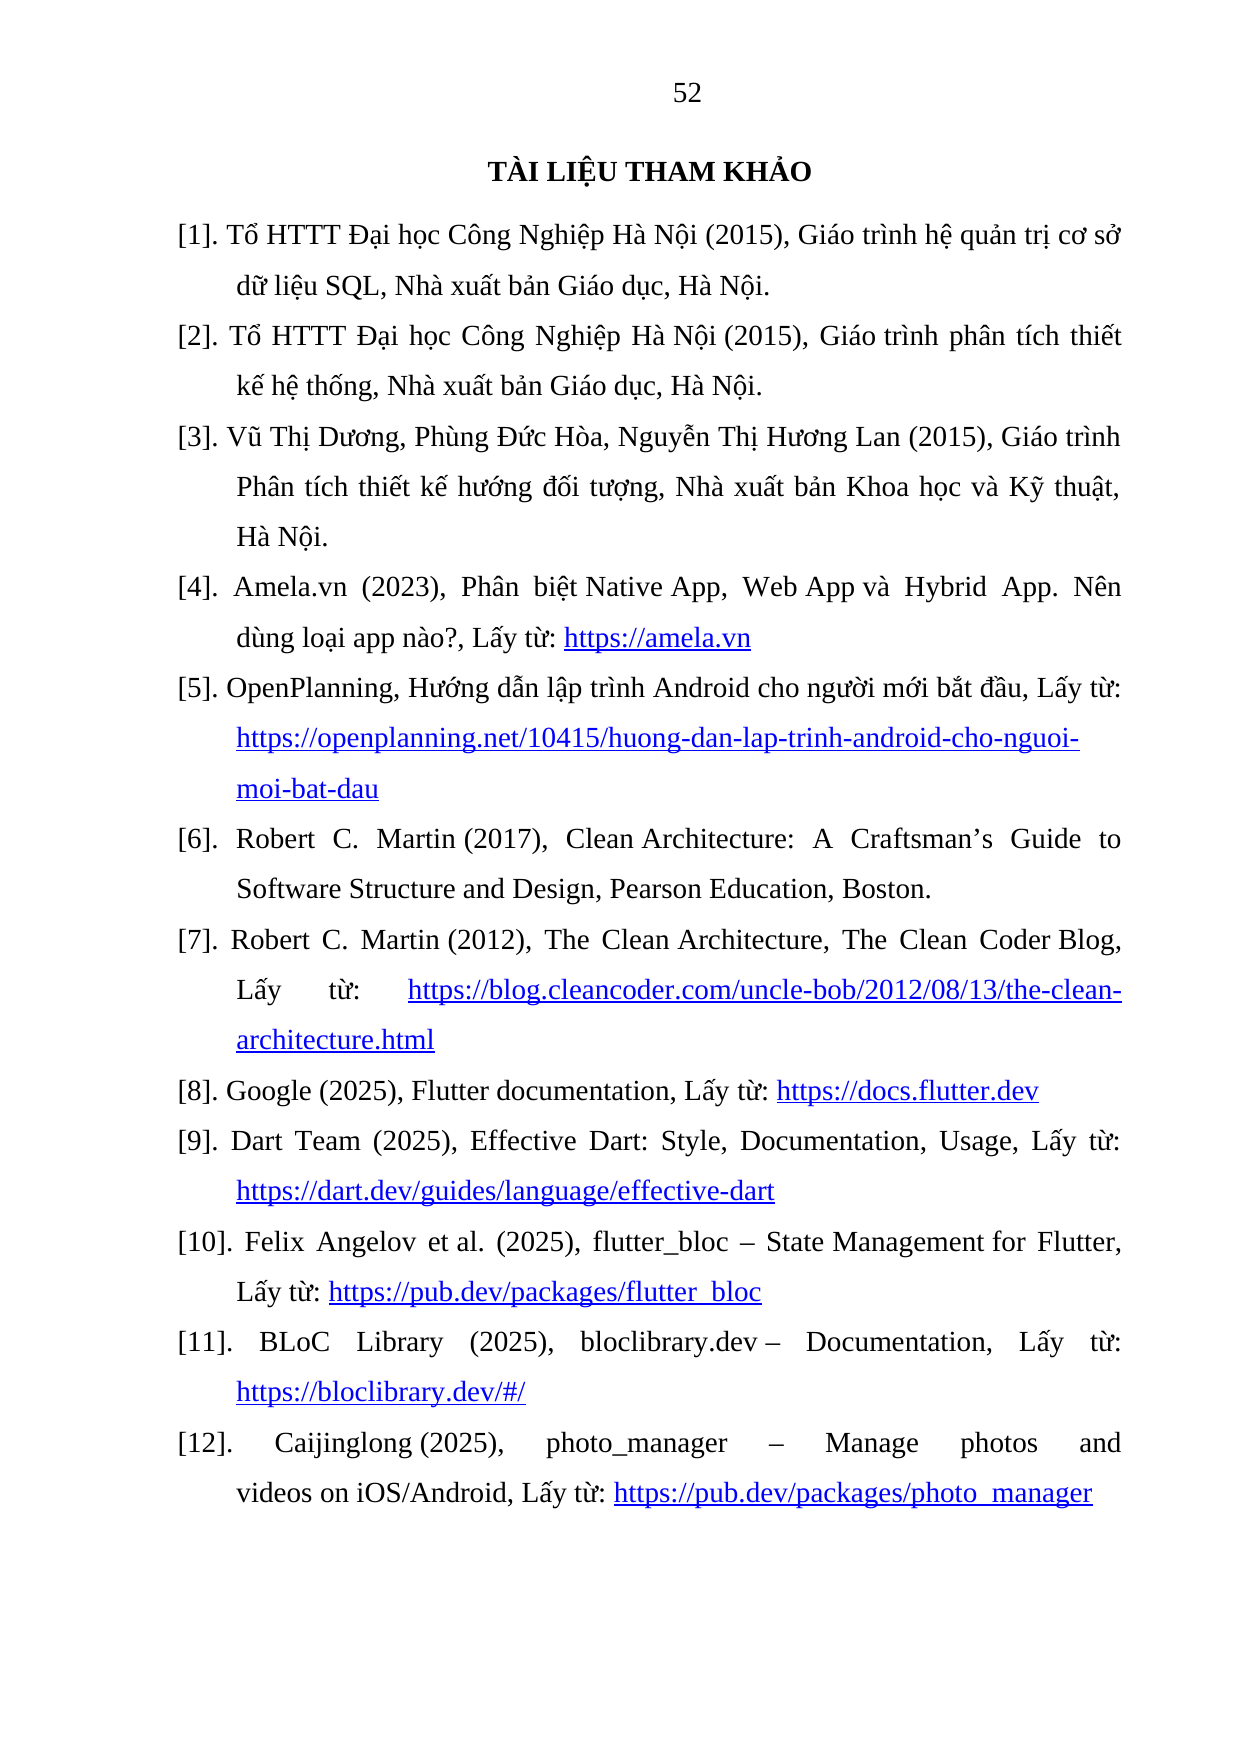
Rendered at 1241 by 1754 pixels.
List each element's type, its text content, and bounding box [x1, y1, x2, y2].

text [7]. Robert C. Martin (2012), The Clean Architecture, The Clean Coder Blog, Lấy từ: https://blog.cleancoder.com/uncle-bob/2012/08/13/the-clean-architecture.html [177, 922, 1122, 1056]
text [10]. Felix Angelov et al. (2025), flutter_bloc – State Management for Flutter, Lấy từ: https://pub.dev/packages/flutter_bloc [177, 1224, 1122, 1307]
text [5]. OpenPlanning, Hướng dẫn lập trình Android cho người mới bắt đầu, Lấy từ: https://openplanning.net/10415/huong-dan-lap-trinh-android-cho-nguoi-moi-bat-dau [177, 670, 1122, 804]
text [2]. Tổ HTTT Đại học Công Nghiệp Hà Nội (2015), Giáo trình phân tích thiết kế hệ thống, Nhà xuất bản Giáo dục, Hà Nội. [177, 318, 1122, 402]
text [8]. Google (2025), Flutter documentation, Lấy từ: https://docs.flutter.dev [177, 1073, 1122, 1106]
text [3]. Vũ Thị Dương, Phùng Đức Hòa, Nguyễn Thị Hương Lan (2015), Giáo trình Phân tích thiết kế hướng đối tượng, Nhà xuất bản Khoa học và Kỹ thuật, Hà Nội. [177, 419, 1122, 553]
text [4]. Amela.vn (2023), Phân biệt Native App, Web App và Hybrid App. Nên dùng loại app nào?, Lấy từ: https://amela.vn [177, 569, 1122, 653]
subtitle TÀI LIỆU THAM KHẢO [177, 154, 1122, 188]
text [11]. BLoC Library (2025), bloclibrary.dev – Documentation, Lấy từ: https://bloclibrary.dev/#/ [177, 1324, 1122, 1408]
text [1]. Tổ HTTT Đại học Công Nghiệp Hà Nội (2015), Giáo trình hệ quản trị cơ sở dữ liệu SQL, Nhà xuất bản Giáo dục, Hà Nội. [177, 217, 1122, 301]
text [6]. Robert C. Martin (2017), Clean Architecture: A Craftsman’s Guide to Software Structure and Design, Pearson Education, Boston. [177, 821, 1122, 905]
text [9]. Dart Team (2025), Effective Dart: Style, Documentation, Usage, Lấy từ: https://dart.dev/guides/language/effective-dart [177, 1123, 1122, 1207]
text [12]. Caijinglong (2025), photo_manager – Manage photos and videos on iOS/Android, Lấy từ: https://pub.dev/packages/photo_manager [177, 1425, 1122, 1509]
